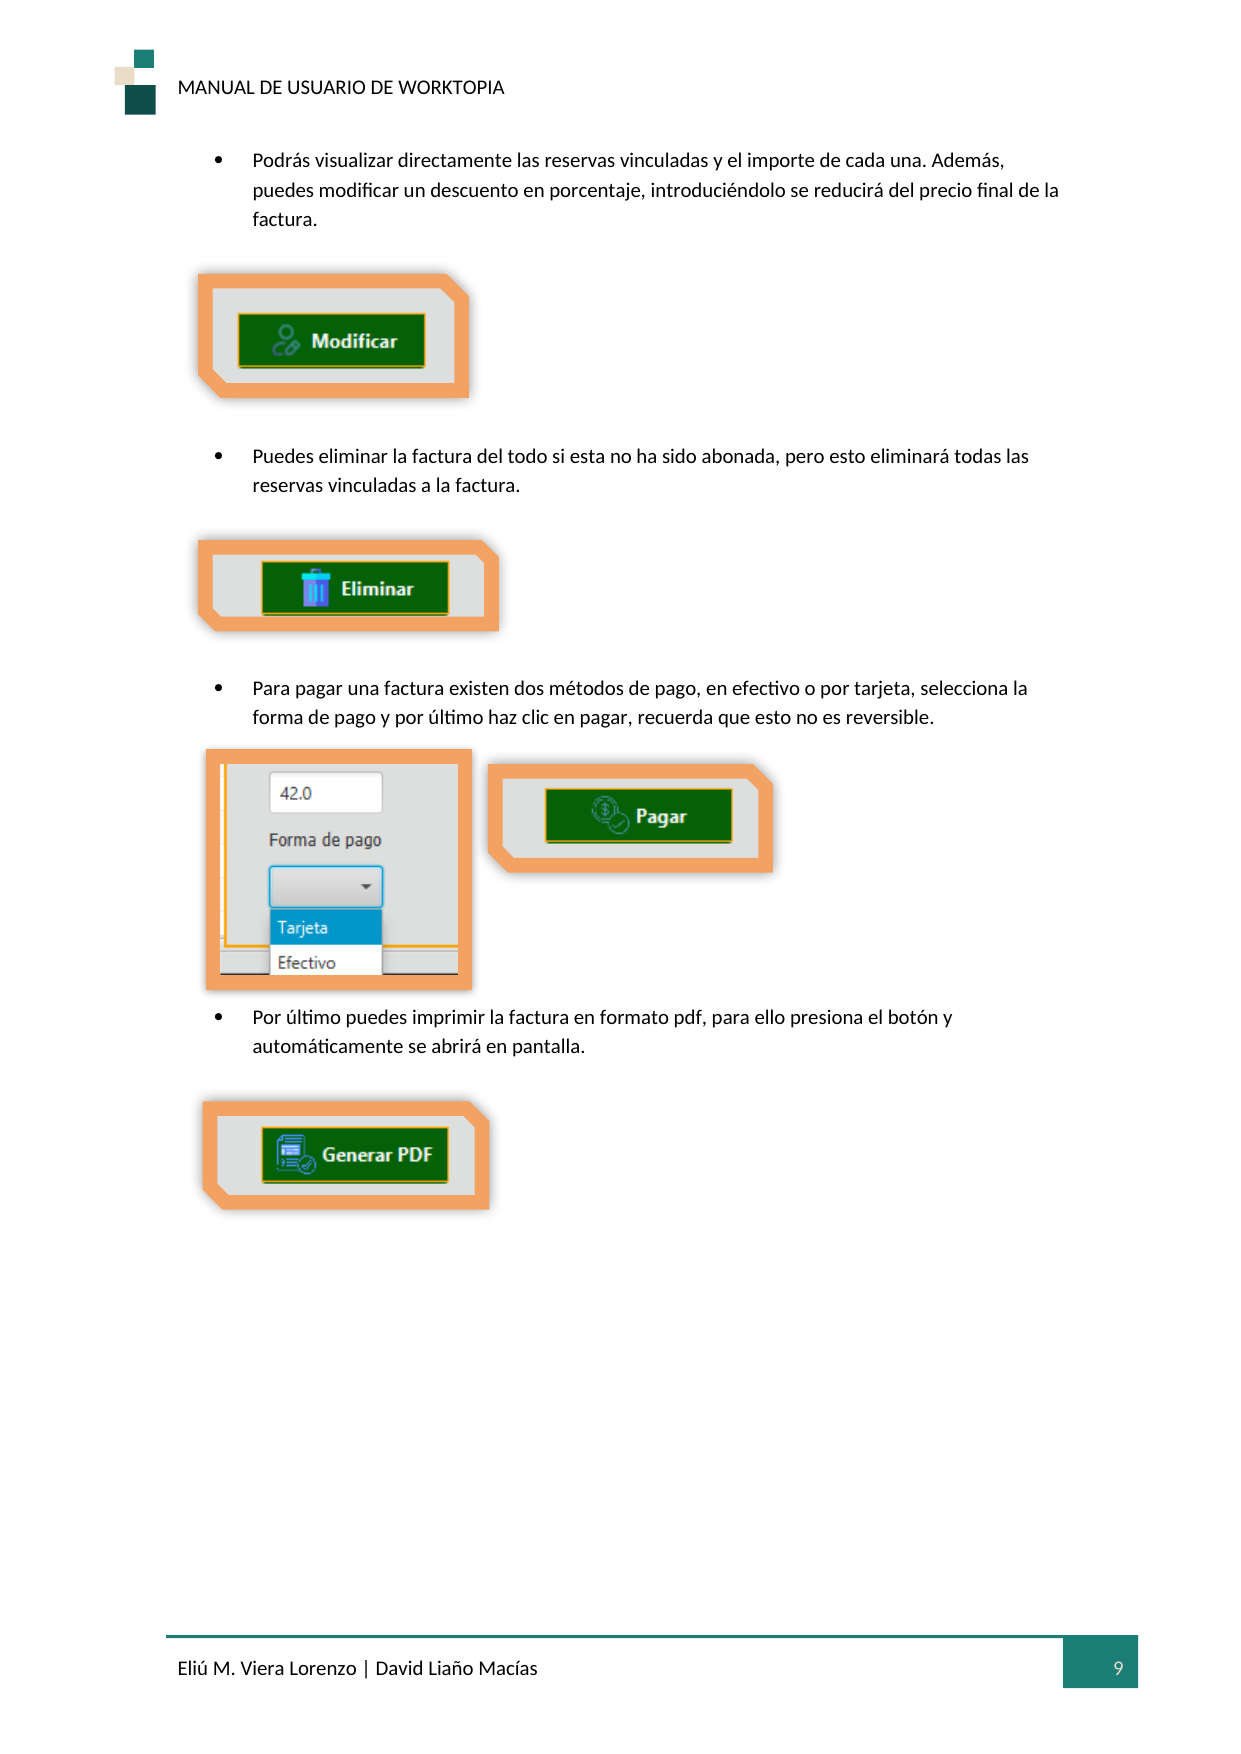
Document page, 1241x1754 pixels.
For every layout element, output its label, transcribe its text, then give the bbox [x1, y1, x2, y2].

list Puedes eliminar la factura del todo si esta no ha sido abonada, pero esto eliminará todas las reservas vinculadas a la factura. [215, 443, 1063, 498]
list Podrás visualizar directamente las reservas vinculadas y el importe de cada una. Además, puedes modificar un descuento en porcentaje, introduciéndolo se reducirá del precio final de la factura. [215, 148, 1063, 231]
picture [213, 289, 454, 383]
picture [213, 555, 484, 616]
picture [503, 779, 758, 857]
picture [218, 1116, 474, 1195]
list Por último puedes imprimir la factura en formato pdf, para ello presiona el botón y automáticamente se abrirá en pantalla. [215, 1004, 1063, 1059]
picture [220, 764, 458, 975]
list Para pagar una factura existen dos métodos de pago, en efectivo o por tarjeta, selecciona la forma de pago y por último haz clic en pagar, recuerda que esto no es reversible. [215, 675, 1063, 730]
